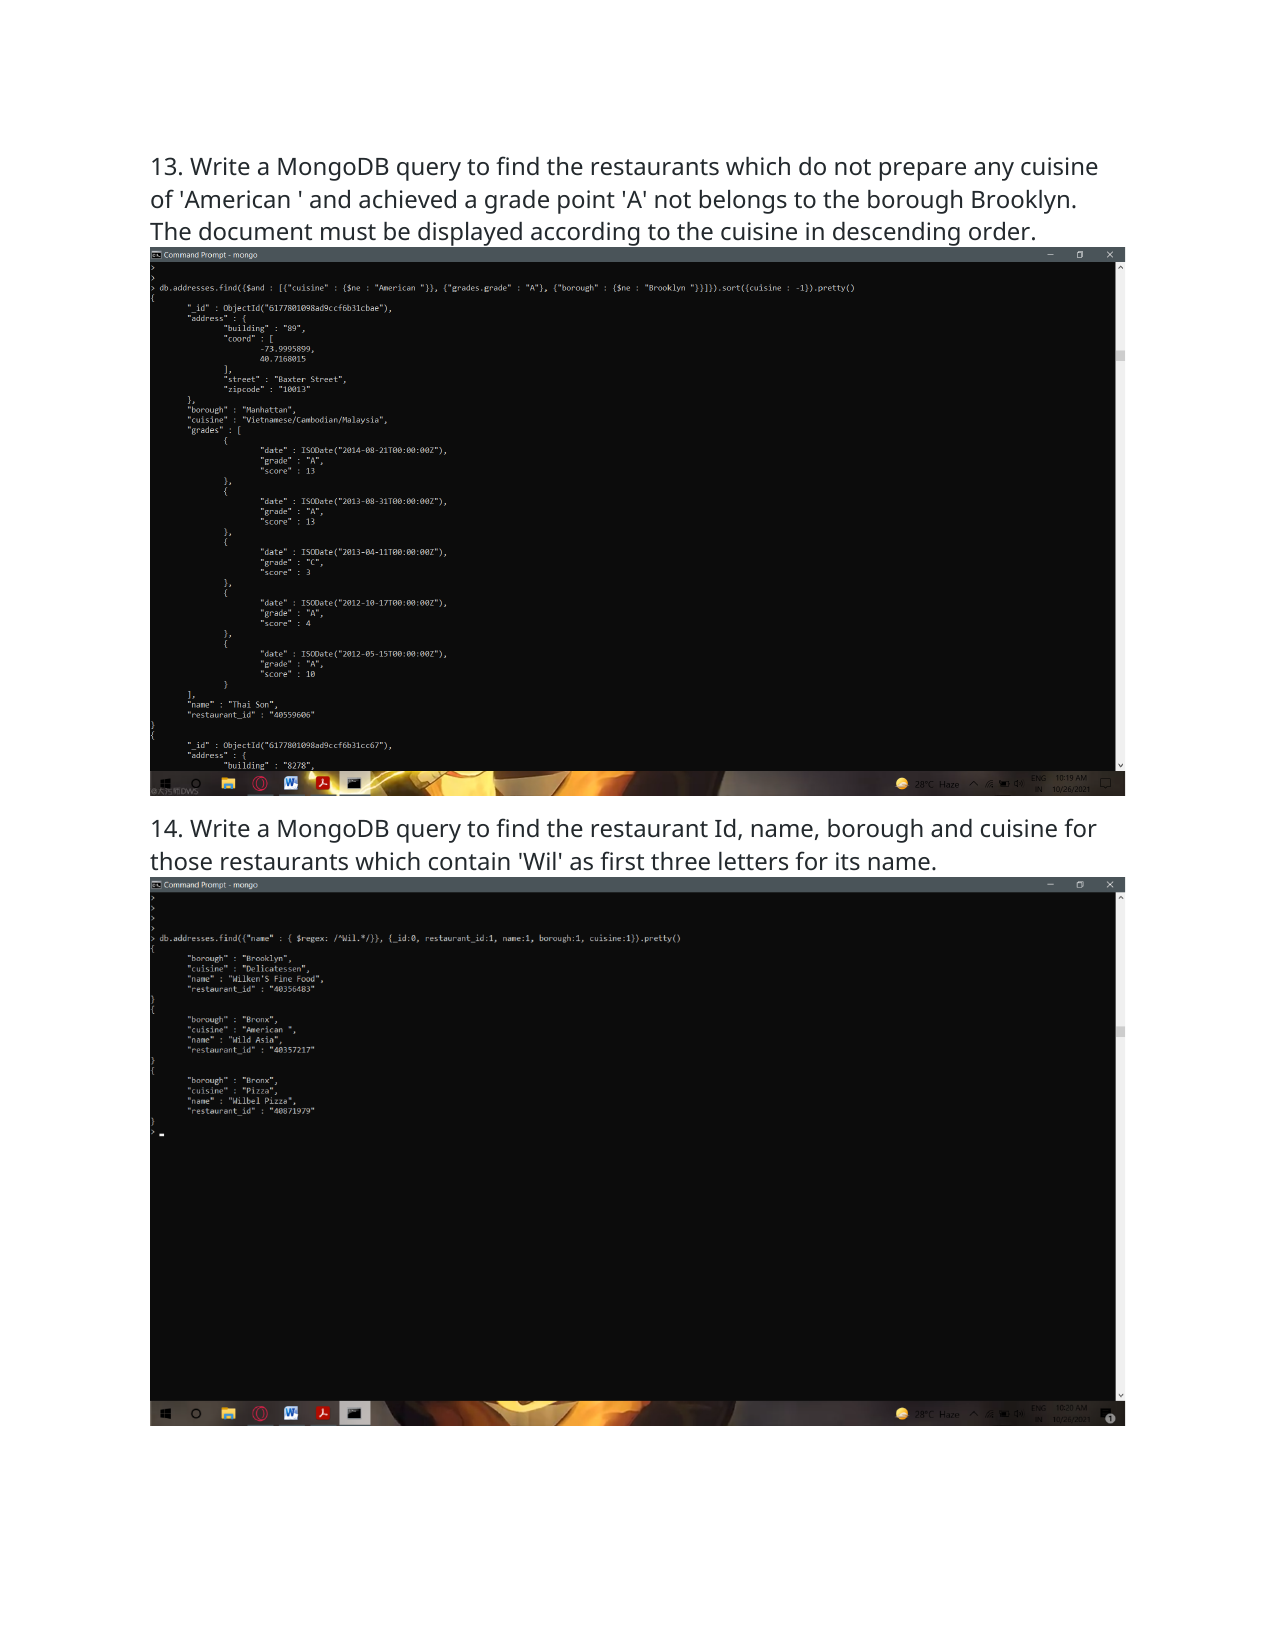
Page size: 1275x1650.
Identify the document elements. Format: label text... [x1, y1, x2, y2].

picture [150, 248, 1125, 796]
text 13. Write a MongoDB query to find the restaurants which do not prepare any cuisine of 'American ' and achieved a grade point 'A' not belongs to the borough Brooklyn. The document must be displayed according to the cuisine in descending order. [150, 150, 1125, 248]
text 14. Write a MongoDB query to find the restaurant Id, name, borough and cuisine for those restaurants which contain 'Wil' as first three letters for its name. [150, 812, 1125, 877]
picture [150, 877, 1125, 1426]
